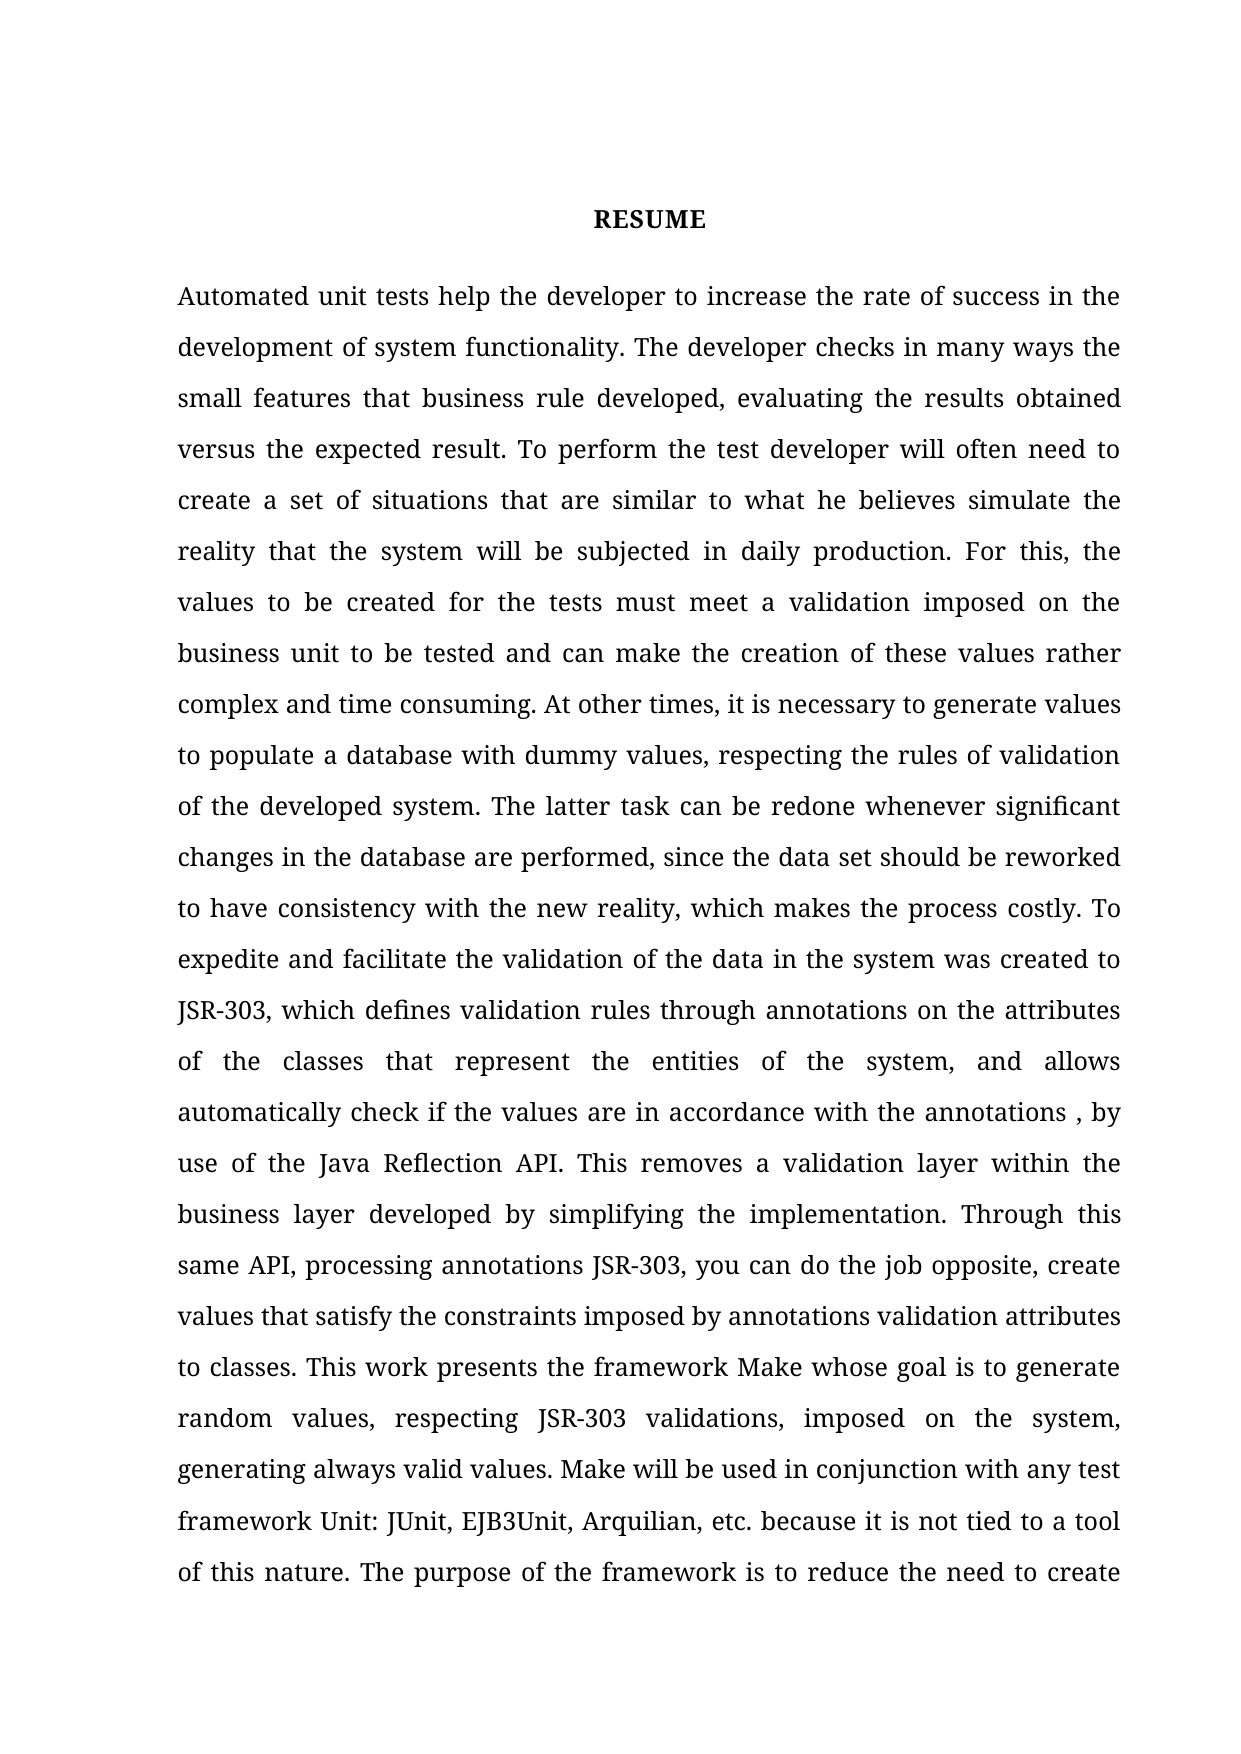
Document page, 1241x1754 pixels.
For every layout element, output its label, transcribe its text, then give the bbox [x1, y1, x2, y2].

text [177, 278, 1122, 1588]
title Resume [177, 202, 1122, 236]
